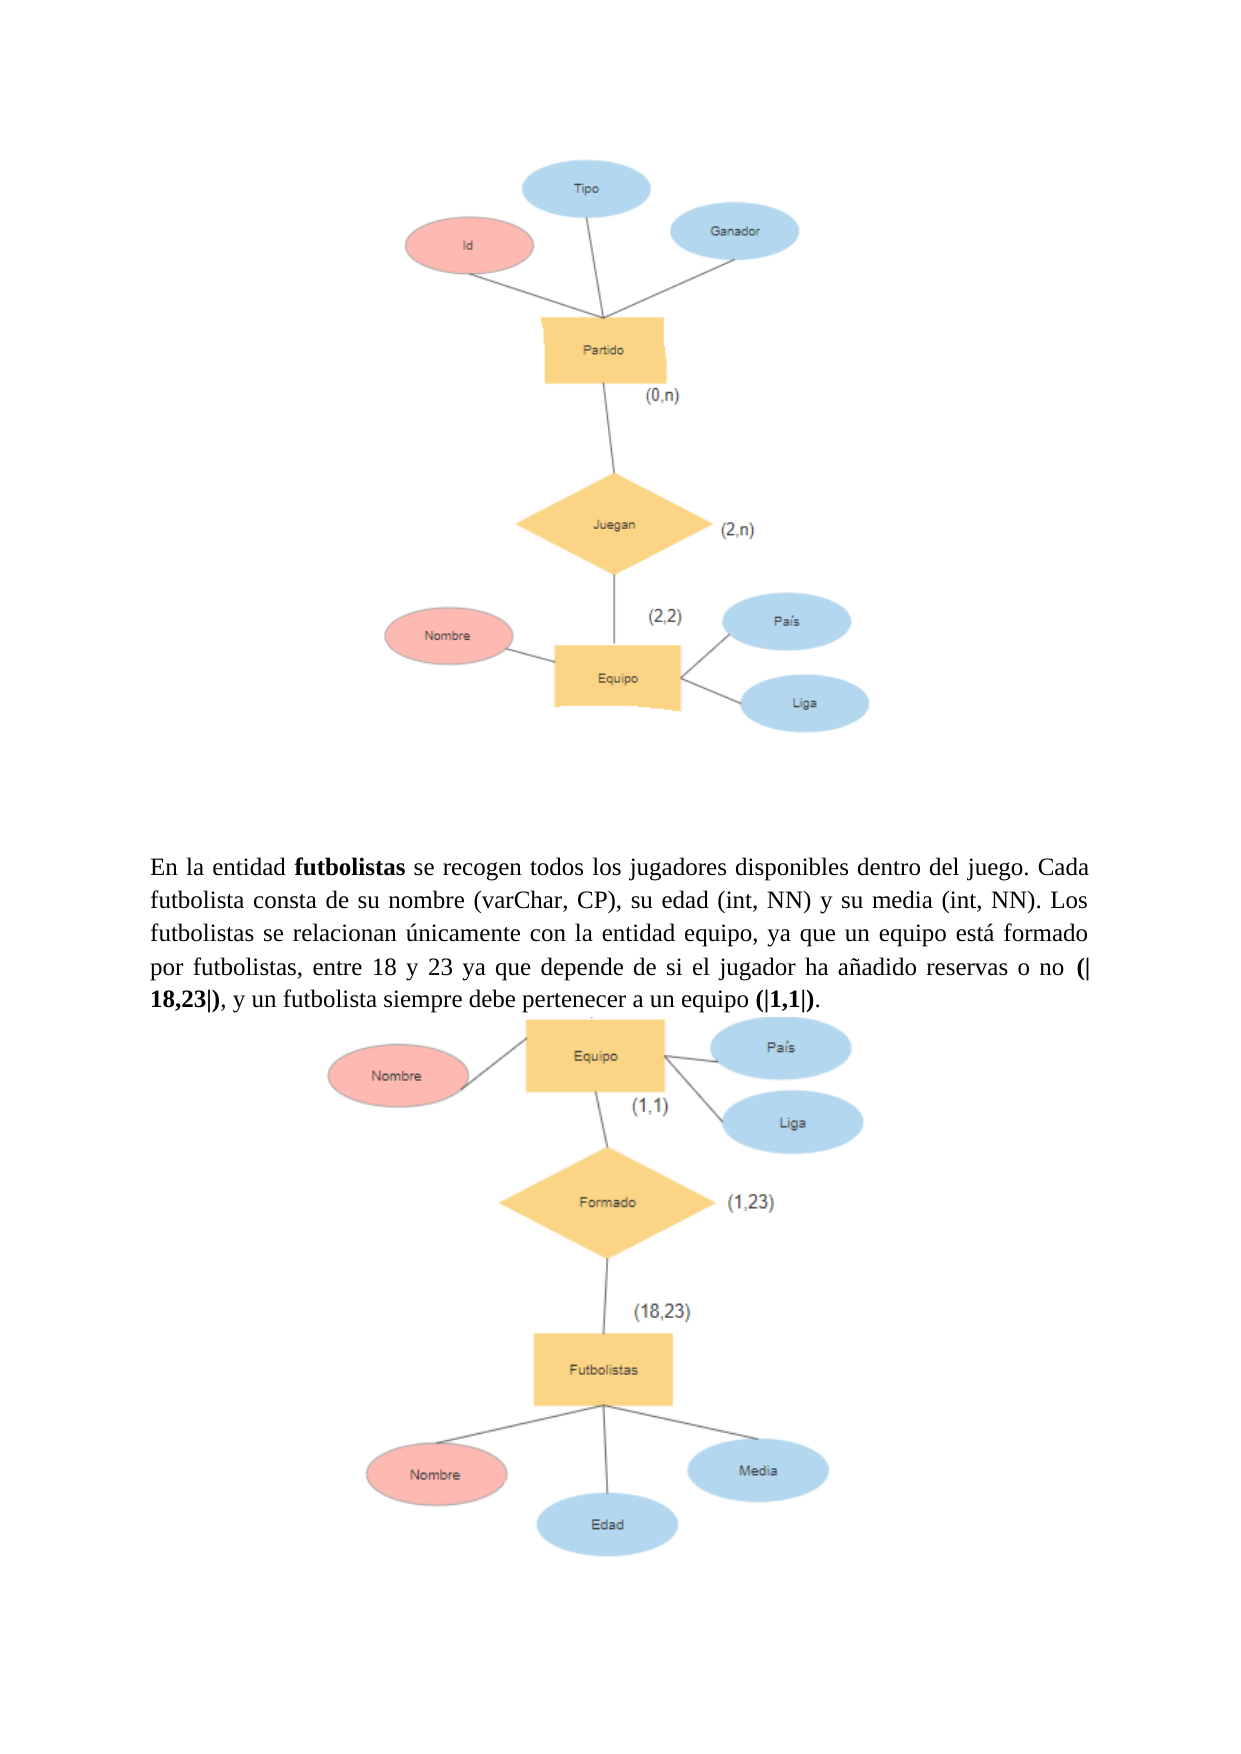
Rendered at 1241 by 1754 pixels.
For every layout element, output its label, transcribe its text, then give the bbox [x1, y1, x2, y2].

picture [360, 150, 880, 750]
picture [317, 1017, 923, 1575]
text En la entidad futbolistas se recogen todos los jugadores disponibles dentro del juego. Cada futbolista consta de su nombre (varChar, CP), su edad (int, NN) y su media (int, NN). Los futbolistas se relacionan únicamente con la entidad equipo, ya que un equipo está formado por futbolistas, entre 18 y 23 ya que depende de si el jugador ha añadido reservas o no (|18,23|), y un futbolista siempre debe pertenecer a un equipo (|1,1|). [150, 852, 1090, 1013]
